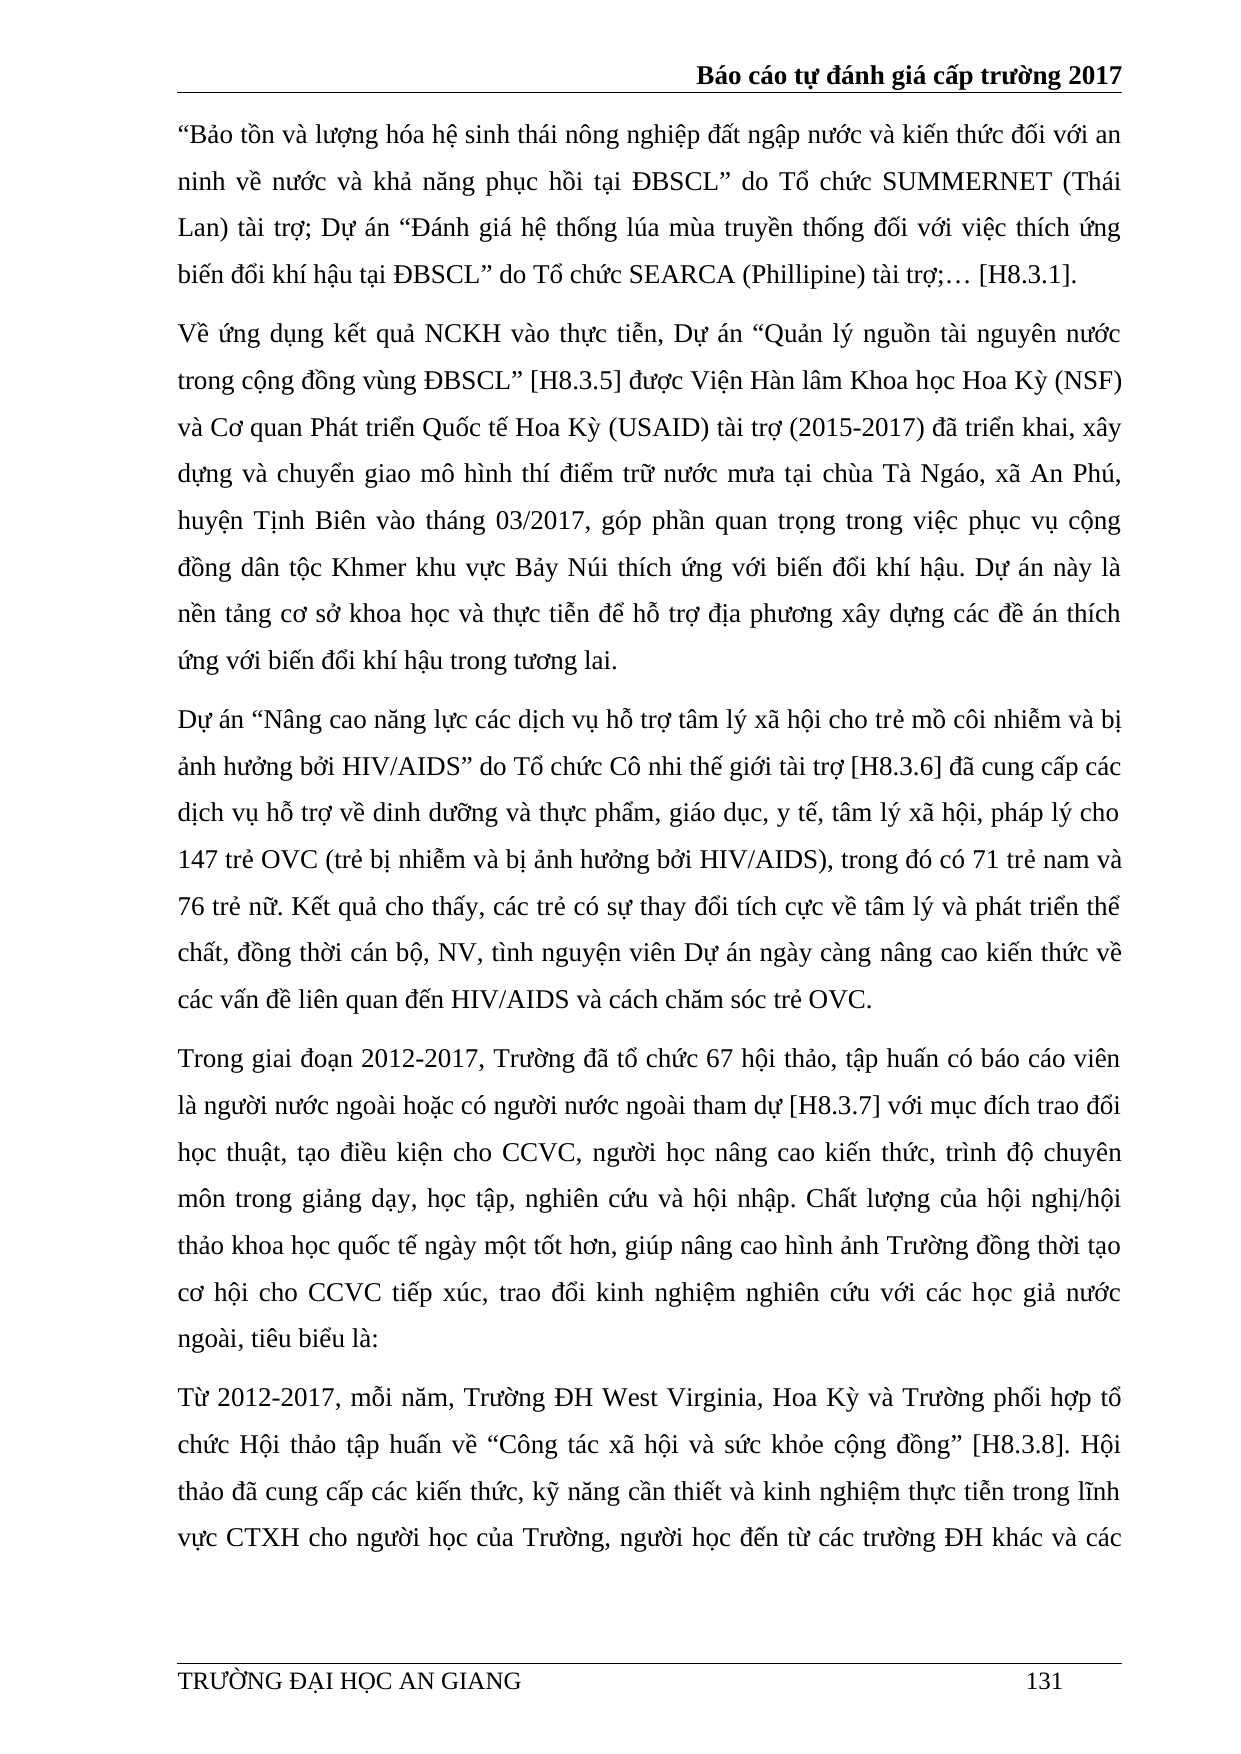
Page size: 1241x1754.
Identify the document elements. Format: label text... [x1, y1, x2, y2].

text Trong giai đoạn 2012-2017, Trường đã tổ chức 67 hội thảo, tập huấn có báo cáo viên là người nước ngoài hoặc có người nước ngoài tham dự [H8.3.7] với mục đích trao đổi học thuật, tạo điều kiện cho CCVC, người học nâng cao kiến thức, trình độ chuyên môn trong giảng dạy, học tập, nghiên cứu và hội nhập. Chất lượng của hội nghị/hội thảo khoa học quốc tế ngày một tốt hơn, giúp nâng cao hình ảnh Trường đồng thời tạo cơ hội cho CCVC tiếp xúc, trao đổi kinh nghiệm nghiên cứu với các học giả nước ngoài, tiêu biểu là: [177, 1042, 1122, 1353]
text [177, 1381, 1122, 1553]
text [177, 118, 1122, 289]
text Về ứng dụng kết quả NCKH vào thực tiễn, Dự án “Quản lý nguồn tài nguyên nước trong cộng đồng vùng ĐBSCL” [H8.3.5] được Viện Hàn lâm Khoa học Hoa Kỳ (NSF) và Cơ quan Phát triển Quốc tế Hoa Kỳ (USAID) tài trợ (2015-2017) đã triển khai, xây dựng và chuyển giao mô hình thí điểm trữ nước mưa tại chùa Tà Ngáo, xã An Phú, huyện Tịnh Biên vào tháng 03/2017, góp phần quan trọng trong việc phục vụ cộng đồng dân tộc Khmer khu vực Bảy Núi thích ứng với biến đổi khí hậu. Dự án này là nền tảng cơ sở khoa học và thực tiễn để hỗ trợ địa phương xây dựng các đề án thích ứng với biến đổi khí hậu trong tương lai. [177, 317, 1122, 675]
text Dự án “Nâng cao năng lực các dịch vụ hỗ trợ tâm lý xã hội cho trẻ mồ côi nhiễm và bị ảnh hưởng bởi HIV/AIDS” do Tổ chức Cô nhi thế giới tài trợ [H8.3.6] đã cung cấp các dịch vụ hỗ trợ về dinh dưỡng và thực phẩm, giáo dục, y tế, tâm lý xã hội, pháp lý cho 147 trẻ OVC (trẻ bị nhiễm và bị ảnh hưởng bởi HIV/AIDS), trong đó có 71 trẻ nam và 76 trẻ nữ. Kết quả cho thấy, các trẻ có sự thay đổi tích cực về tâm lý và phát triển thể chất, đồng thời cán bộ, NV, tình nguyện viên Dự án ngày càng nâng cao kiến thức về các vấn đề liên quan đến HIV/AIDS và cách chăm sóc trẻ OVC. [177, 703, 1122, 1014]
